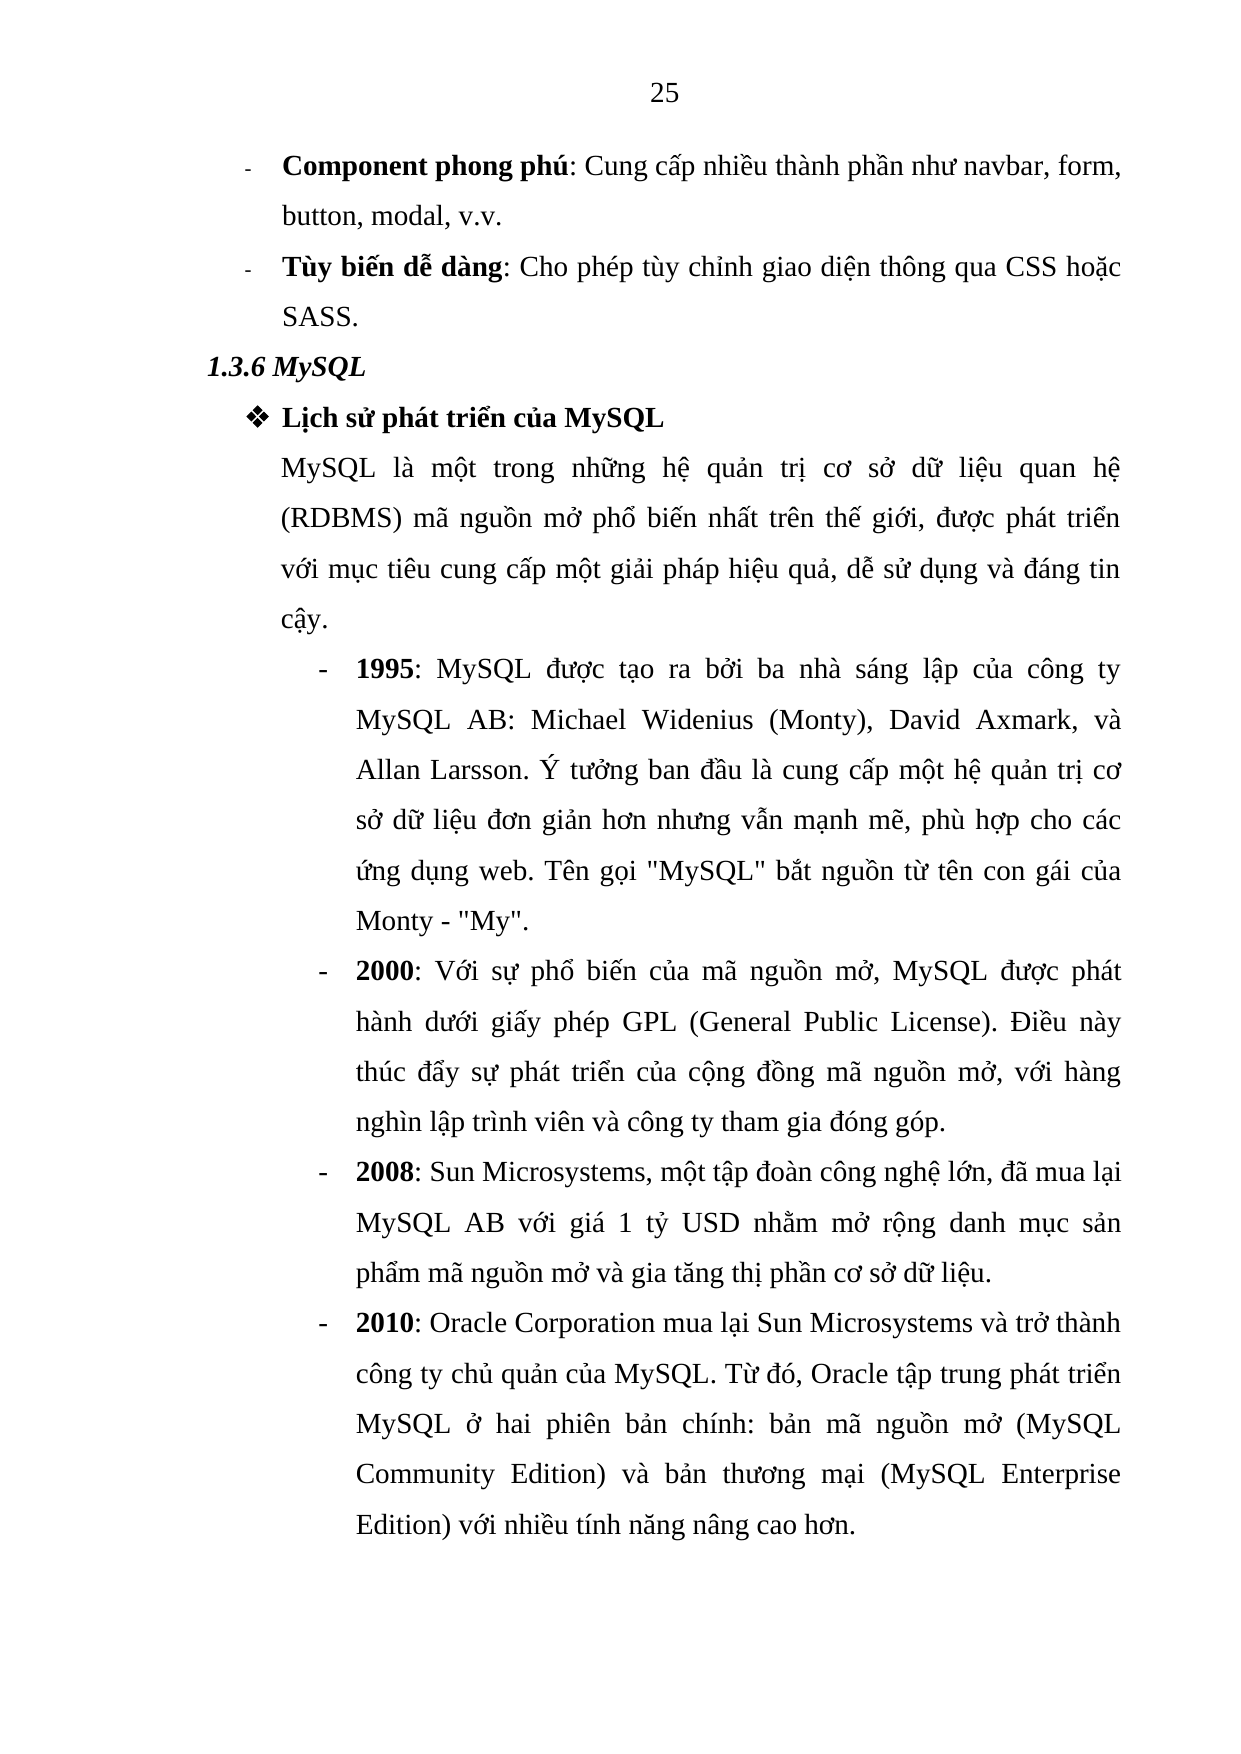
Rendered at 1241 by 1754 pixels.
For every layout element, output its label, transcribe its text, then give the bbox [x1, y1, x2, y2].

text 1.3.6 MySQL [207, 349, 1122, 383]
list 2010: Oracle Corporation mua lại Sun Microsystems và trở thành công ty chủ quản của MySQL. Từ đó, Oracle tập trung phát triển MySQL ở hai phiên bản chính: bản mã nguồn mở (MySQL Community Edition) và bản thương mại (MySQL Enterprise Edition) với nhiều tính năng nâng cao hơn. [318, 1306, 1122, 1540]
list 2000: Với sự phổ biến của mã nguồn mở, MySQL được phát hành dưới giấy phép GPL (General Public License). Điều này thúc đẩy sự phát triển của cộng đồng mã nguồn mở, với hàng nghìn lập trình viên và công ty tham gia đóng góp. [318, 953, 1122, 1138]
text MySQL là một trong những hệ quản trị cơ sở dữ liệu quan hệ (RDBMS) mã nguồn mở phổ biến nhất trên thế giới, được phát triển với mục tiêu cung cấp một giải pháp hiệu quả, dễ sử dụng và đáng tin cậy. [281, 450, 1122, 635]
list Tùy biến dễ dàng: Cho phép tùy chỉnh giao diện thông qua CSS hoặc SASS. [244, 249, 1122, 333]
list 1995: MySQL được tạo ra bởi ba nhà sáng lập của công ty MySQL AB: Michael Widenius (Monty), David Axmark, và Allan Larsson. Ý tưởng ban đầu là cung cấp một hệ quản trị cơ sở dữ liệu đơn giản hơn nhưng vẫn mạnh mẽ, phù hợp cho các ứng dụng web. Tên gọi "MySQL" bắt nguồn từ tên con gái của Monty - "My". [318, 651, 1122, 937]
list 2008: Sun Microsystems, một tập đoàn công nghệ lớn, đã mua lại MySQL AB với giá 1 tỷ USD nhằm mở rộng danh mục sản phẩm mã nguồn mở và gia tăng thị phần cơ sở dữ liệu. [318, 1154, 1122, 1289]
list Component phong phú: Cung cấp nhiều thành phần như navbar, form, button, modal, v.v. [244, 148, 1122, 232]
list Lịch sử phát triển của MySQL [244, 400, 1122, 433]
